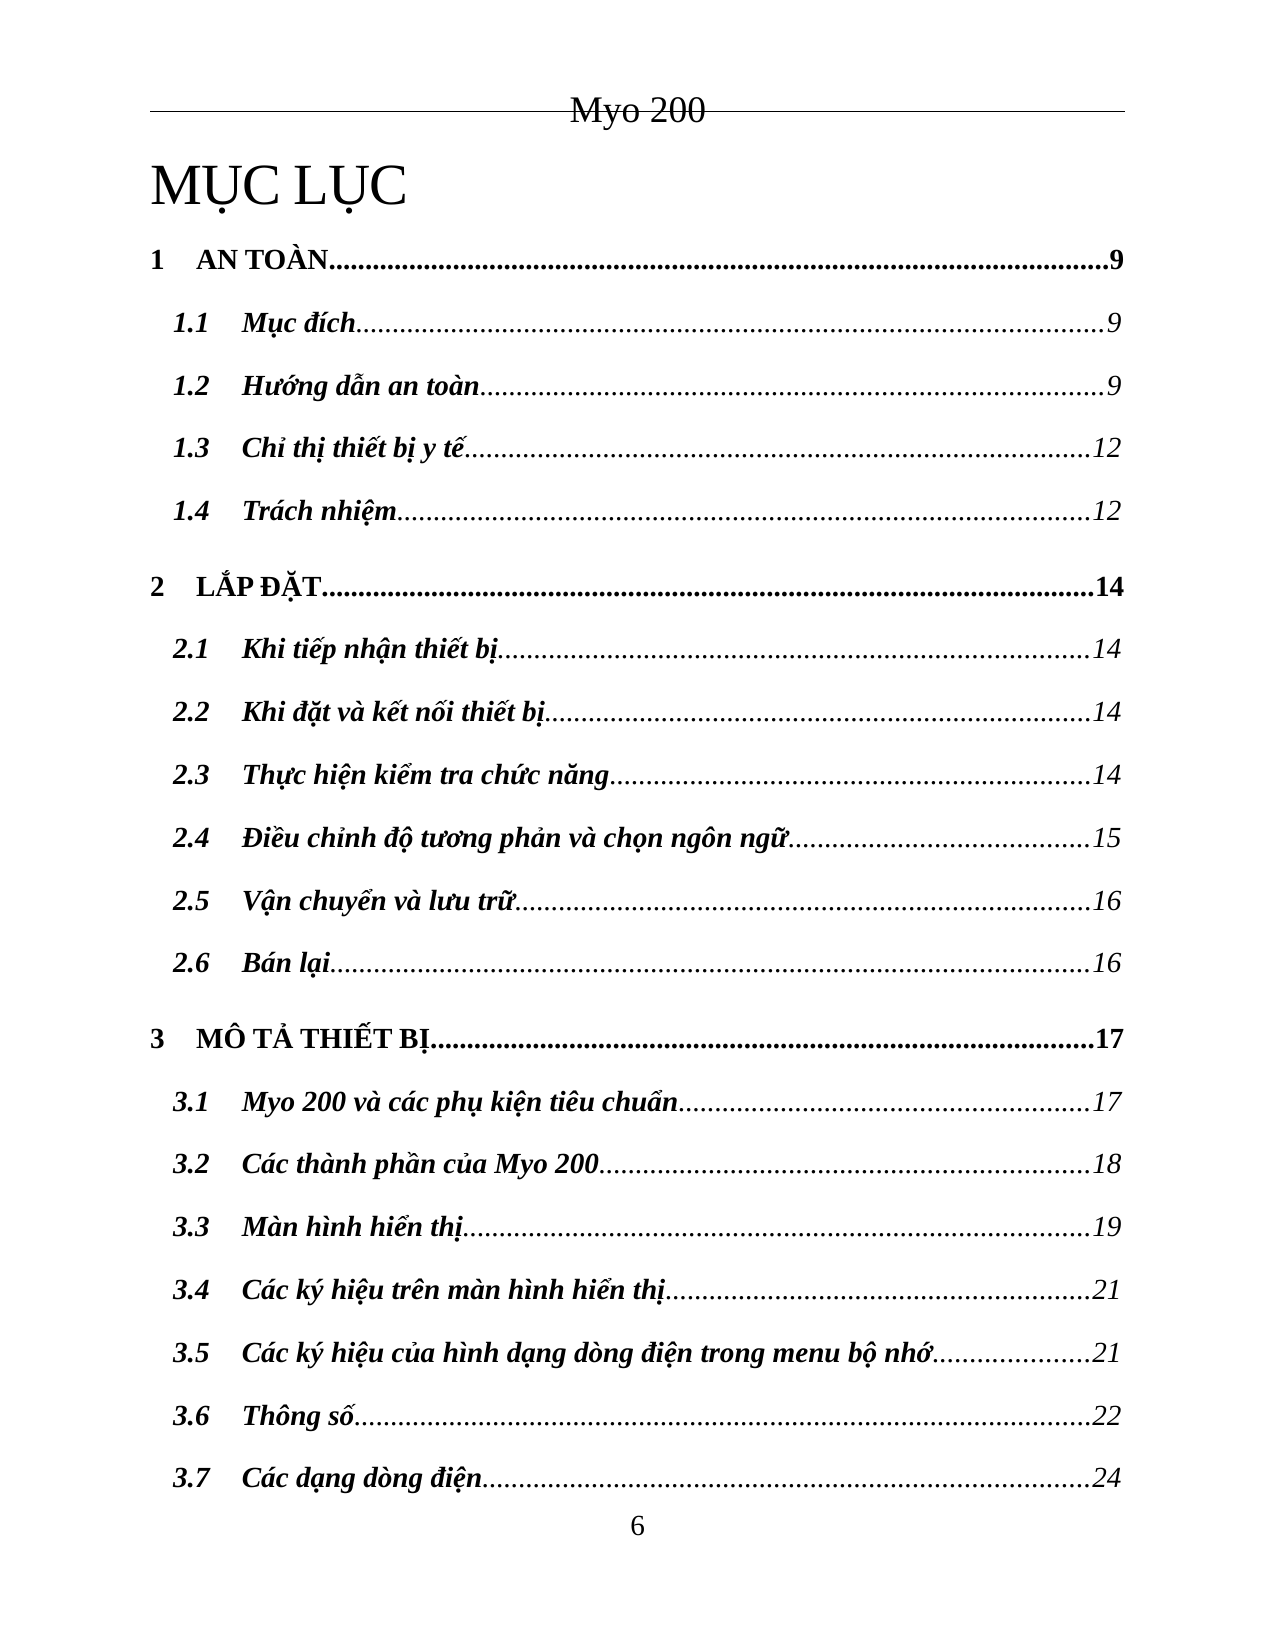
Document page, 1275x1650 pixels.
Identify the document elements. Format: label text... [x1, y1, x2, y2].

text 2.5 Vận chuyển và lưu trữ 16 [173, 883, 1125, 916]
text 1.3 Chỉ thị thiết bị y tế 12 [173, 431, 1125, 464]
text 2.6 Bán lại 16 [173, 946, 1125, 979]
text 2.1 Khi tiếp nhận thiết bị 14 [173, 631, 1125, 665]
text 3.7 Các dạng dòng điện 24 [173, 1461, 1125, 1494]
text 3.1 Myo 200 và các phụ kiện tiêu chuẩn 17 [173, 1084, 1125, 1117]
text 3.4 Các ký hiệu trên màn hình hiển thị 21 [173, 1272, 1125, 1306]
text 2.2 Khi đặt và kết nối thiết bị 14 [173, 694, 1125, 728]
text 2.4 Điều chỉnh độ tương phản và chọn ngôn ngữ 15 [173, 820, 1125, 853]
text 1.4 Trách nhiệm 12 [173, 493, 1125, 527]
text 1.1 Mục đích 9 [173, 305, 1125, 338]
text 1.2 Hướng dẫn an toàn 9 [173, 368, 1125, 401]
text 3.3 Màn hình hiển thị 19 [173, 1209, 1125, 1243]
text 3 MÔ TẢ THIẾT BỊ 17 [150, 1021, 1125, 1054]
text 2.3 Thực hiện kiểm tra chức năng 14 [173, 757, 1125, 791]
text 3.6 Thông số 22 [173, 1398, 1125, 1431]
text 3.5 Các ký hiệu của hình dạng dòng điện trong menu bộ nhớ 21 [173, 1335, 1125, 1368]
text 1 AN TOÀN 9 [150, 242, 1125, 276]
text 2 LẮP ĐẶT 14 [150, 569, 1125, 602]
text MỤC LỤC [150, 150, 1125, 217]
text 3.2 Các thành phần của Myo 200 18 [173, 1146, 1125, 1180]
